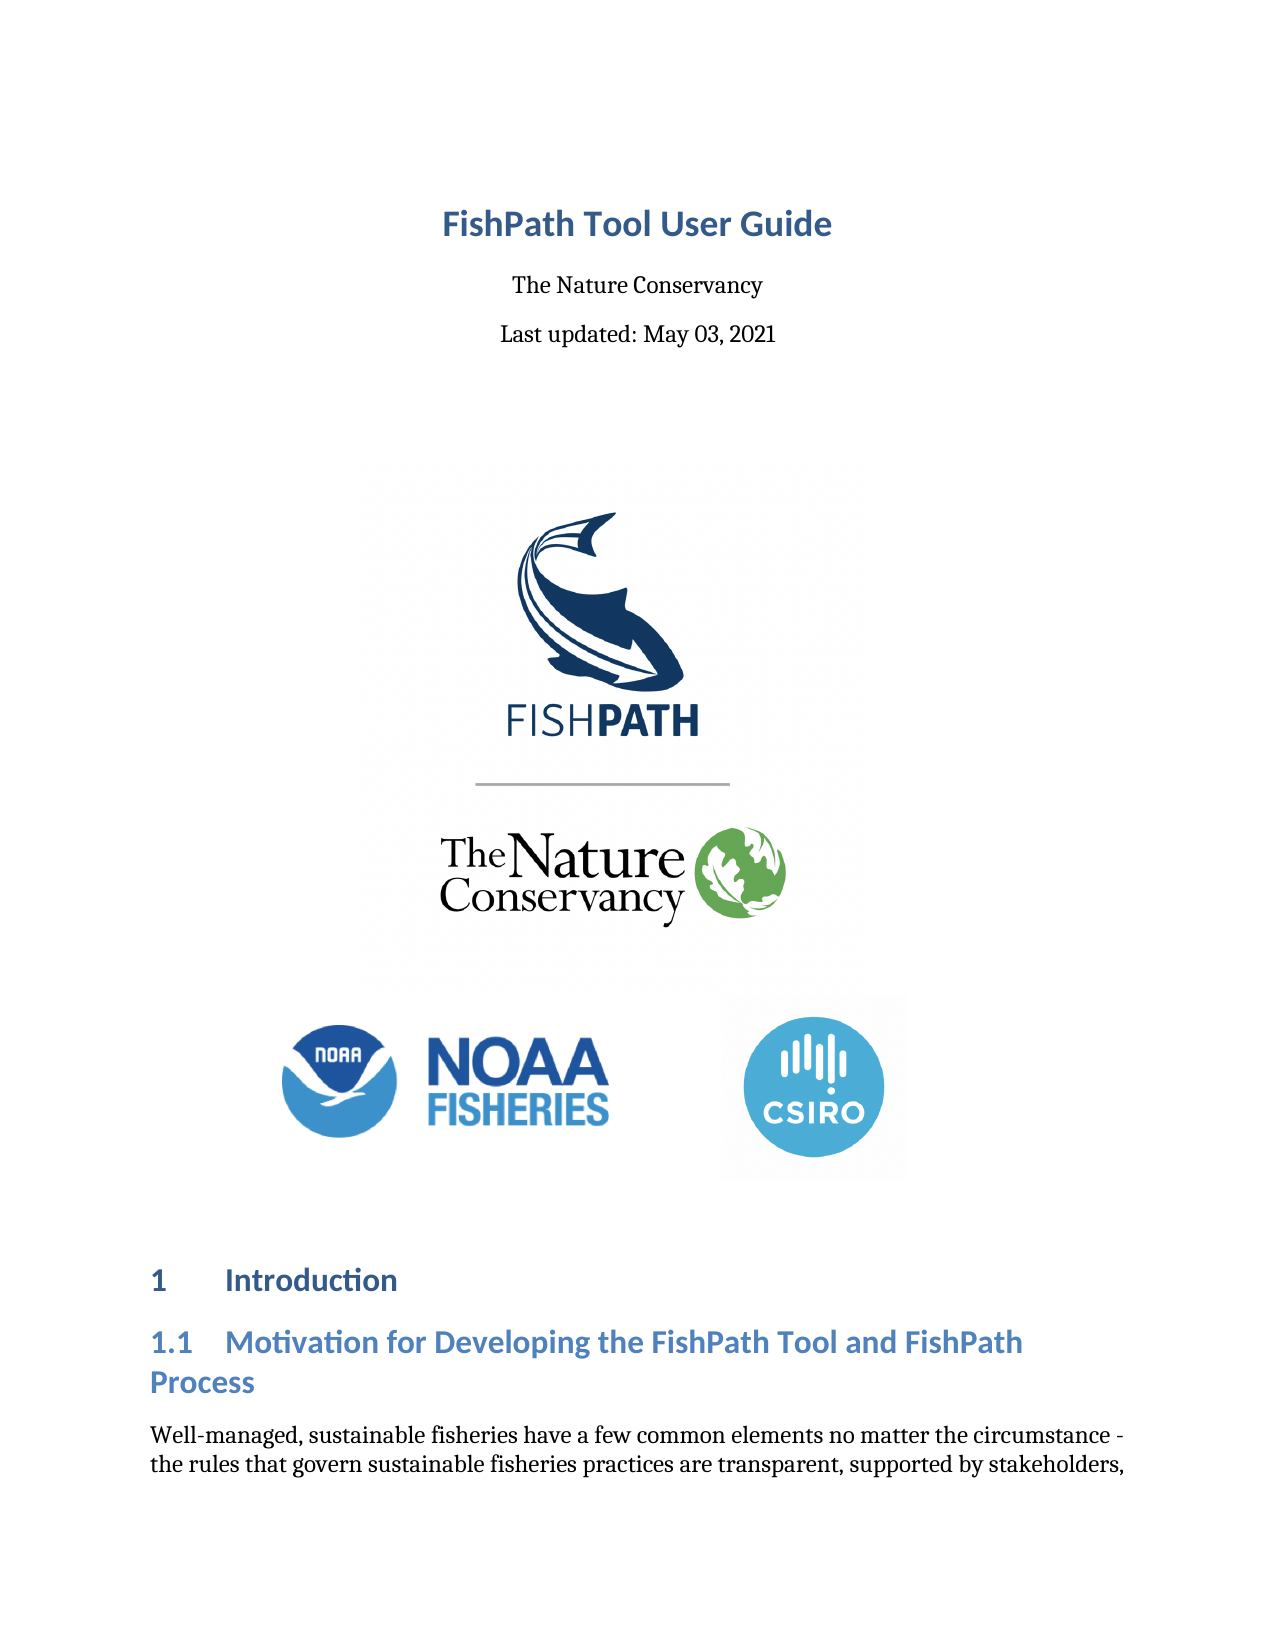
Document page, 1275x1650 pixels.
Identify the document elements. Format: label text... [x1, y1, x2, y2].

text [150, 1421, 1125, 1478]
text The Nature Conservancy [150, 271, 1125, 299]
text Last updated: May 03, 2021 [150, 320, 1125, 349]
title FishPath Tool User Guide [150, 200, 1125, 246]
picture [168, 458, 1044, 1210]
subtitle 1.1 Motivation for Developing the FishPath Tool and FishPath Process [150, 1321, 1125, 1402]
subtitle 1 Introduction [150, 1259, 1125, 1300]
